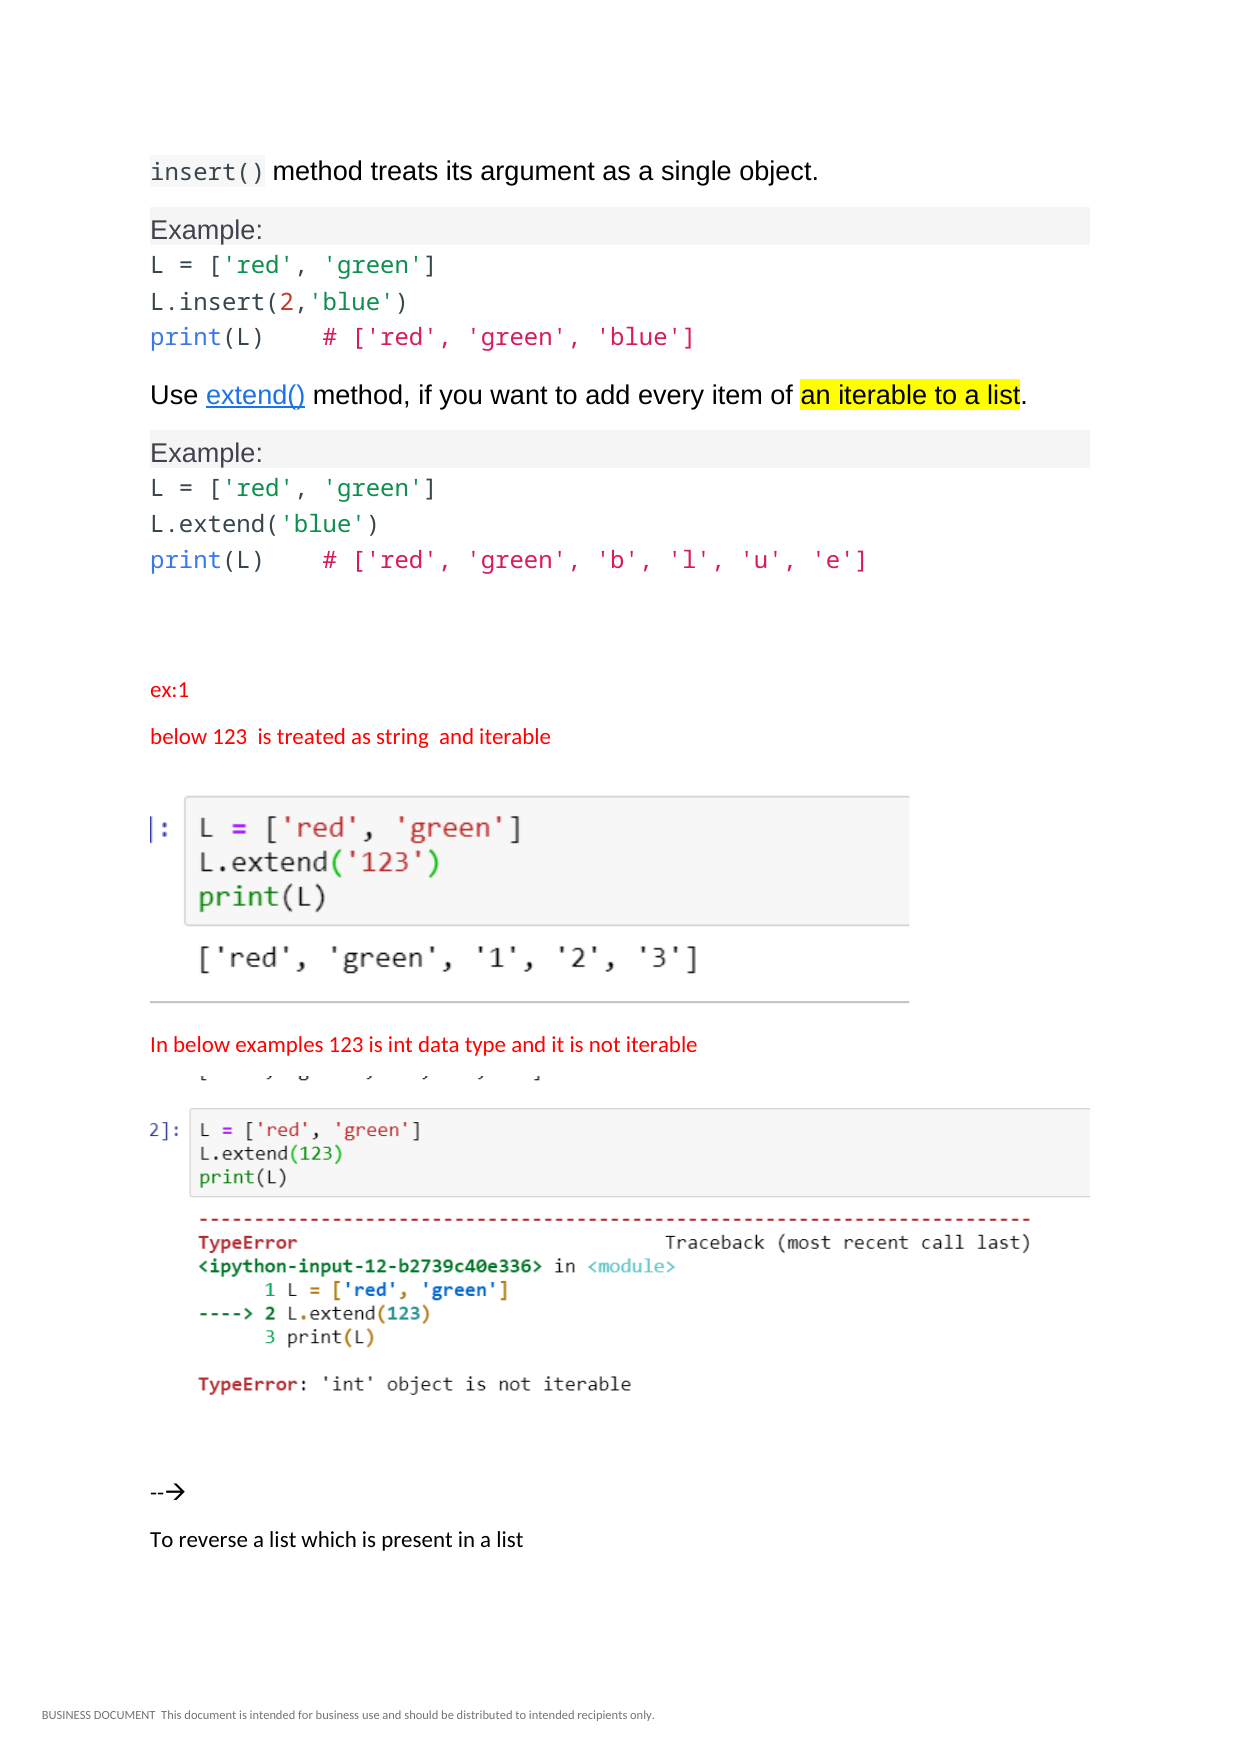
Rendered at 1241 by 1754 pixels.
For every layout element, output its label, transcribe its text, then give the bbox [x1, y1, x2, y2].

picture [150, 768, 910, 1011]
picture [150, 1076, 1091, 1413]
text print(L) # ['red', 'green', 'blue'] [150, 317, 1090, 353]
title Example: [150, 430, 1090, 468]
text print(L) # ['red', 'green', 'b', 'l', 'u', 'e'] [150, 540, 1090, 576]
text L.insert(2,'blue') [150, 281, 1090, 317]
title Example: [150, 207, 1090, 245]
text -- [150, 1478, 1090, 1506]
text To reverse a list which is present in a list [150, 1525, 1090, 1553]
text Use extend() method, if you want to add every item of an iterable to a list. [150, 373, 1090, 410]
text insert() method treats its argument as a single object. [150, 150, 1090, 187]
text L = ['red', 'green'] [150, 468, 1090, 504]
text below 123 is treated as string and iterable [150, 722, 1090, 750]
text In below examples 123 is int data type and it is not iterable [150, 1030, 1090, 1058]
text ex:1 [150, 675, 1090, 703]
text L = ['red', 'green'] [150, 245, 1090, 281]
text L.extend('blue') [150, 504, 1090, 540]
